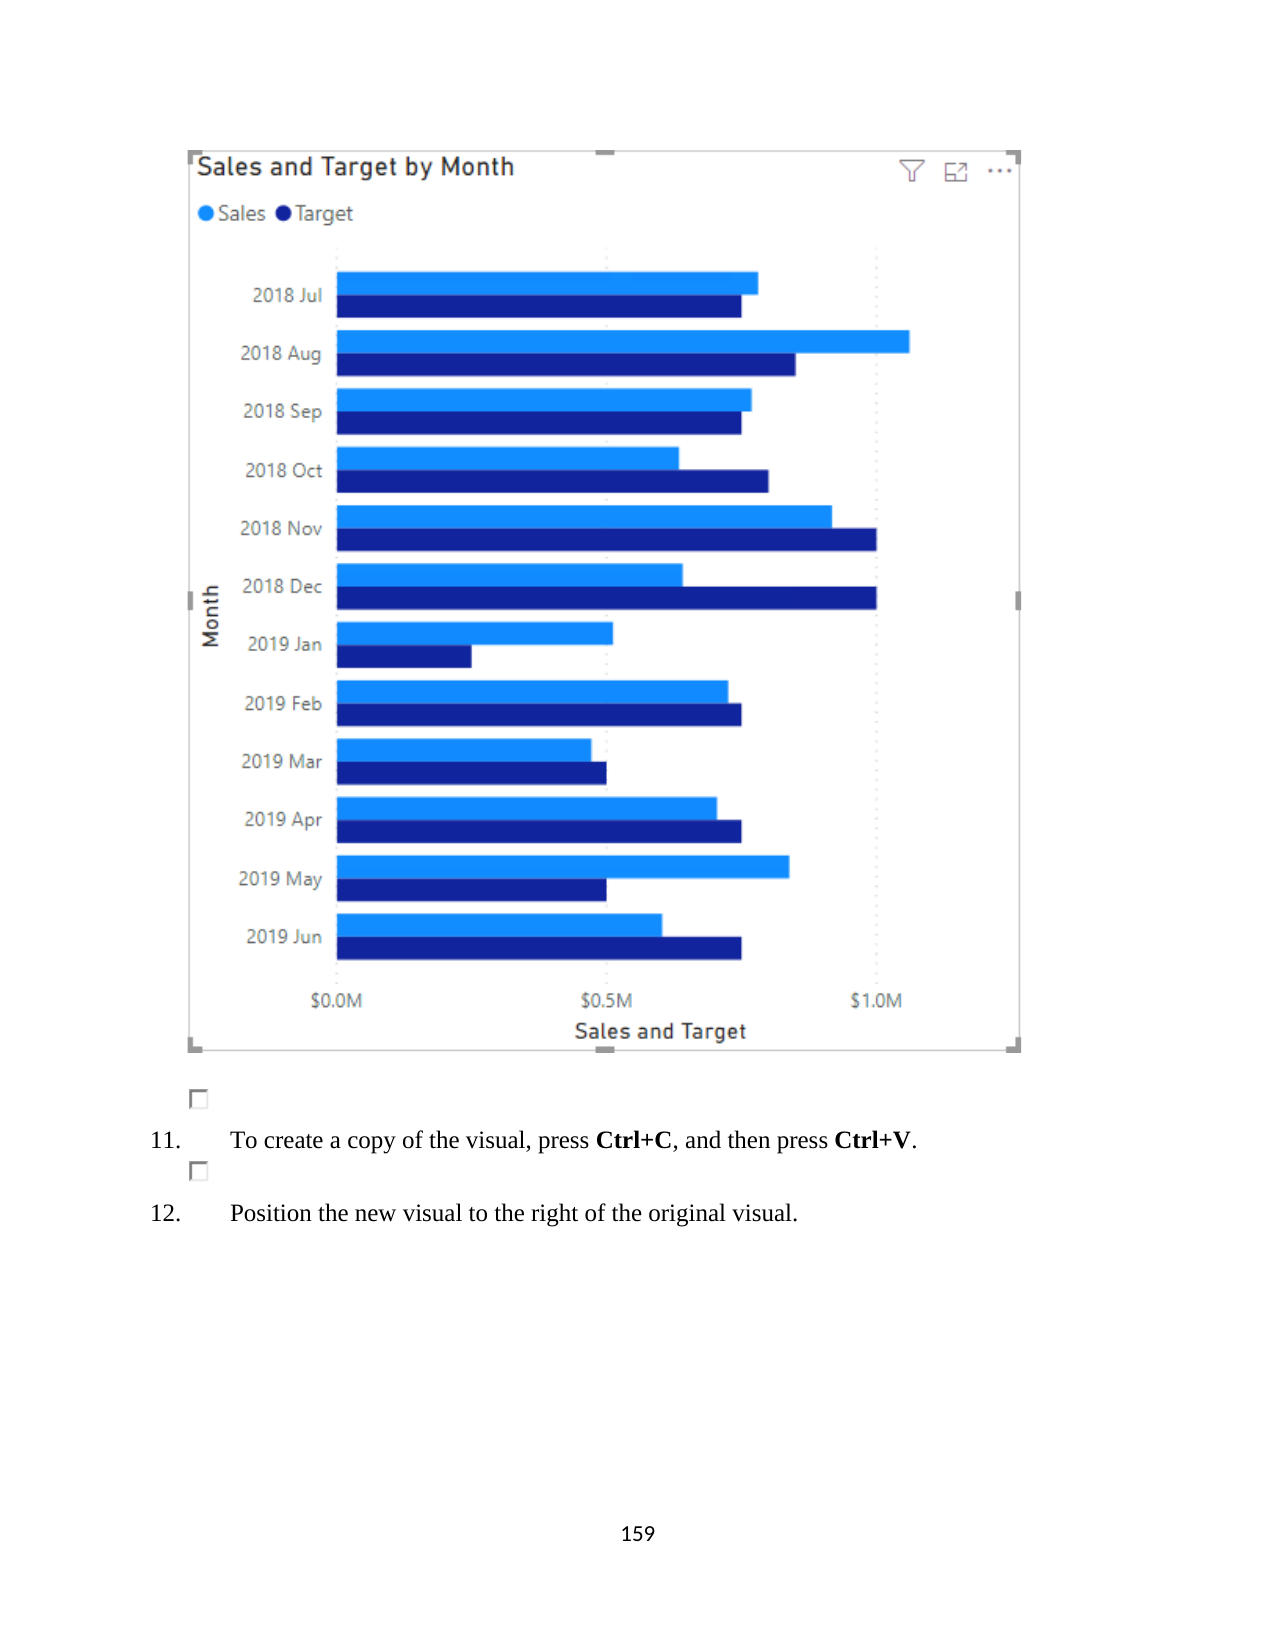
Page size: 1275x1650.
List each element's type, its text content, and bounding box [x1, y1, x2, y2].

list Position the new visual to the right of the original visual. [150, 1154, 1162, 1226]
list To create a copy of the visual, press Ctrl+C, and then press Ctrl+V. [150, 1082, 1162, 1154]
picture [187, 150, 1022, 1053]
